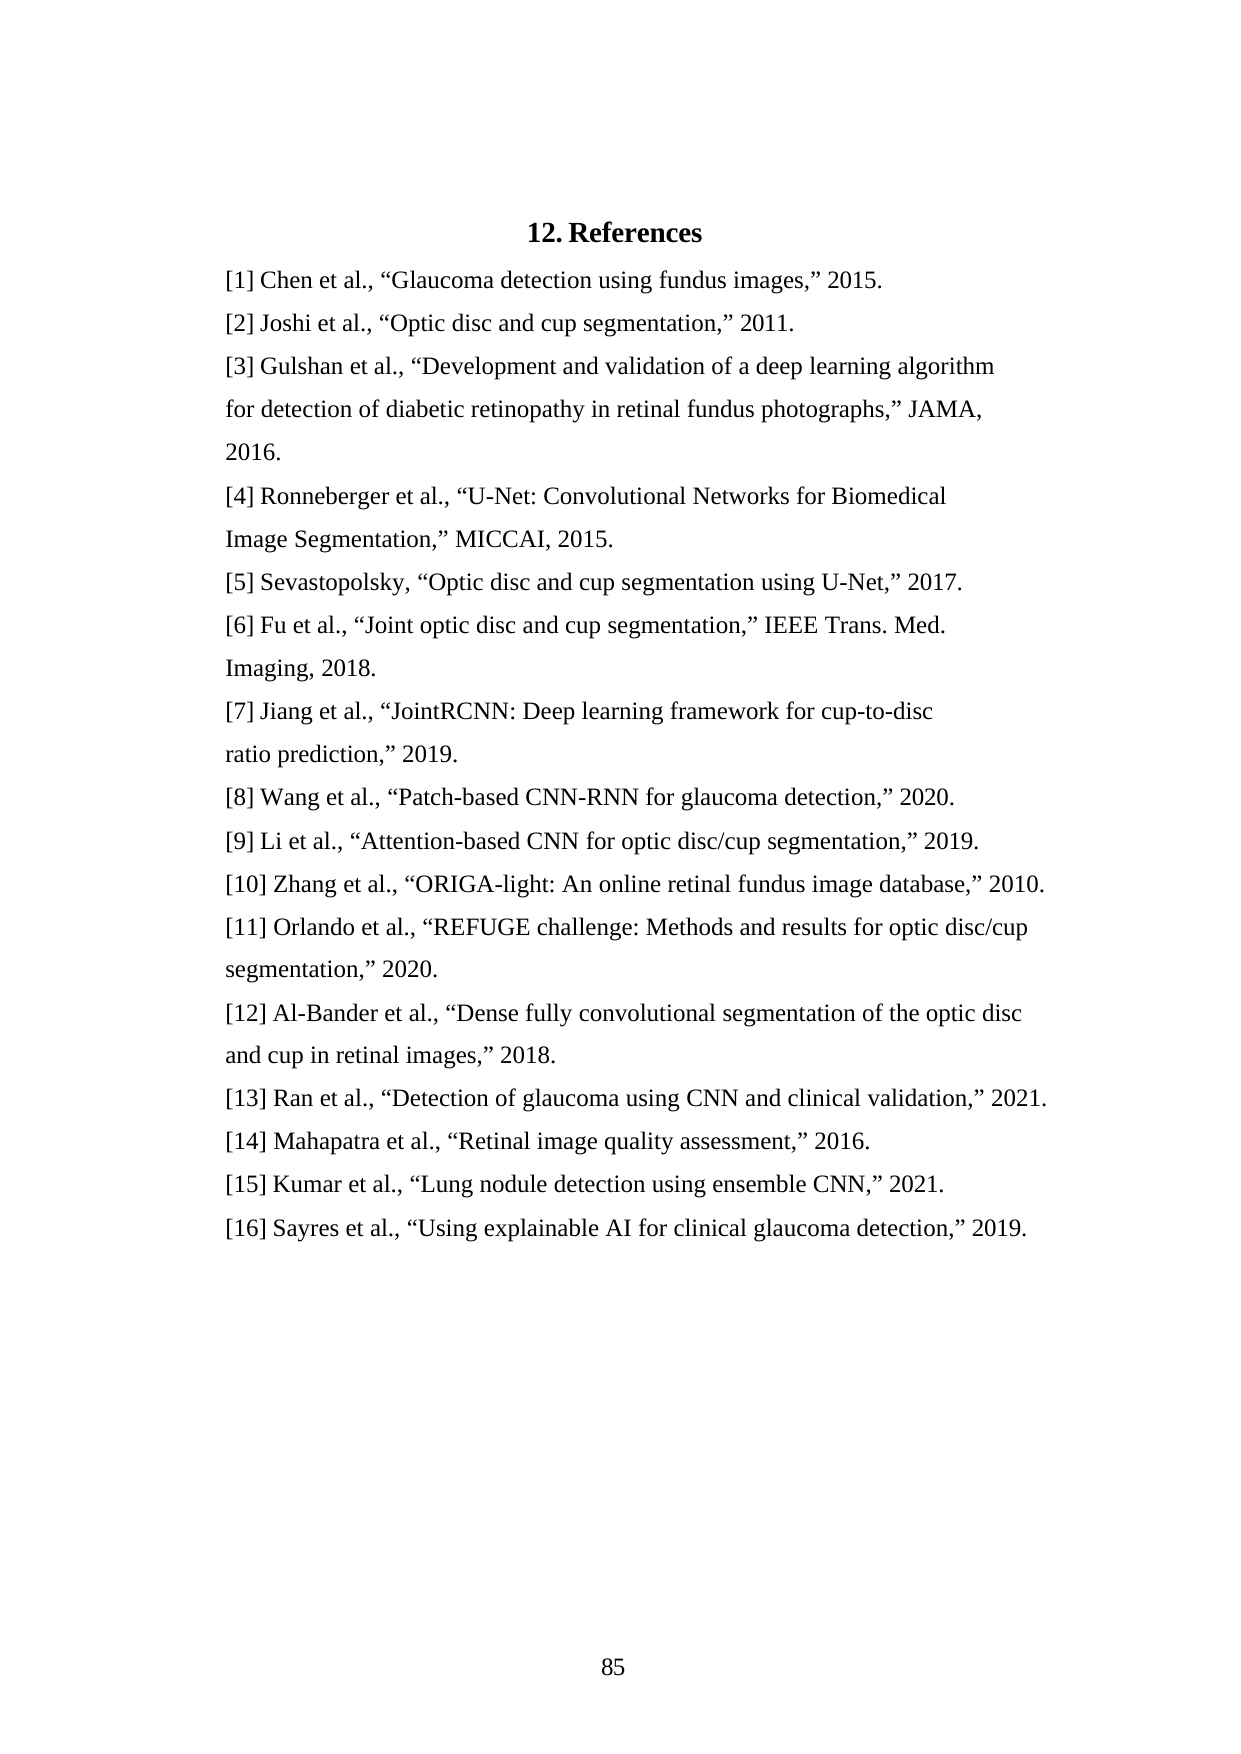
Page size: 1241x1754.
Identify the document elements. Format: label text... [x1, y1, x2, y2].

list Zhang et al., “ORIGA-light: An online retinal fundus image database,” 2010. [11] Orlando et al., “REFUGE challenge: Methods and results for optic disc/cup segmentation,” 2020. [225, 869, 1092, 983]
list Al-Bander et al., “Dense fully convolutional segmentation of the optic disc and cup in retinal images,” 2018. [225, 998, 1061, 1069]
list Ronneberger et al., “U-Net: Convolutional Networks for Biomedical Image Segmentation,” MICCAI, 2015. [225, 481, 1011, 553]
list Chen et al., “Glaucoma detection using fundus images,” 2015. [225, 265, 1196, 293]
list Sayres et al., “Using explainable AI for clinical glaucoma detection,” 2019. [225, 1213, 1196, 1241]
list Sevastopolsky, “Optic disc and cup segmentation using U-Net,” 2017. [225, 567, 1196, 596]
list Gulshan et al., “Development and validation of a deep learning algorithm for detection of diabetic retinopathy in retinal fundus photographs,” JAMA, 2016. [225, 351, 1026, 466]
subtitle References [527, 215, 1196, 248]
list Joshi et al., “Optic disc and cup segmentation,” 2011. [225, 308, 1196, 337]
list Kumar et al., “Lung nodule detection using ensemble CNN,” 2021. [225, 1169, 1196, 1198]
list Wang et al., “Patch-based CNN-RNN for glaucoma detection,” 2020. [225, 783, 1196, 811]
list Fu et al., “Joint optic disc and cup segmentation,” IEEE Trans. Med. Imaging, 2018. [225, 610, 1038, 682]
list Li et al., “Attention-based CNN for optic disc/cup segmentation,” 2019. [225, 826, 1196, 855]
list Jiang et al., “JointRCNN: Deep learning framework for cup-to-disc ratio prediction,” 2019. [225, 696, 981, 768]
list Ran et al., “Detection of glaucoma using CNN and clinical validation,” 2021. [14] Mahapatra et al., “Retinal image quality assessment,” 2016. [225, 1083, 1094, 1155]
